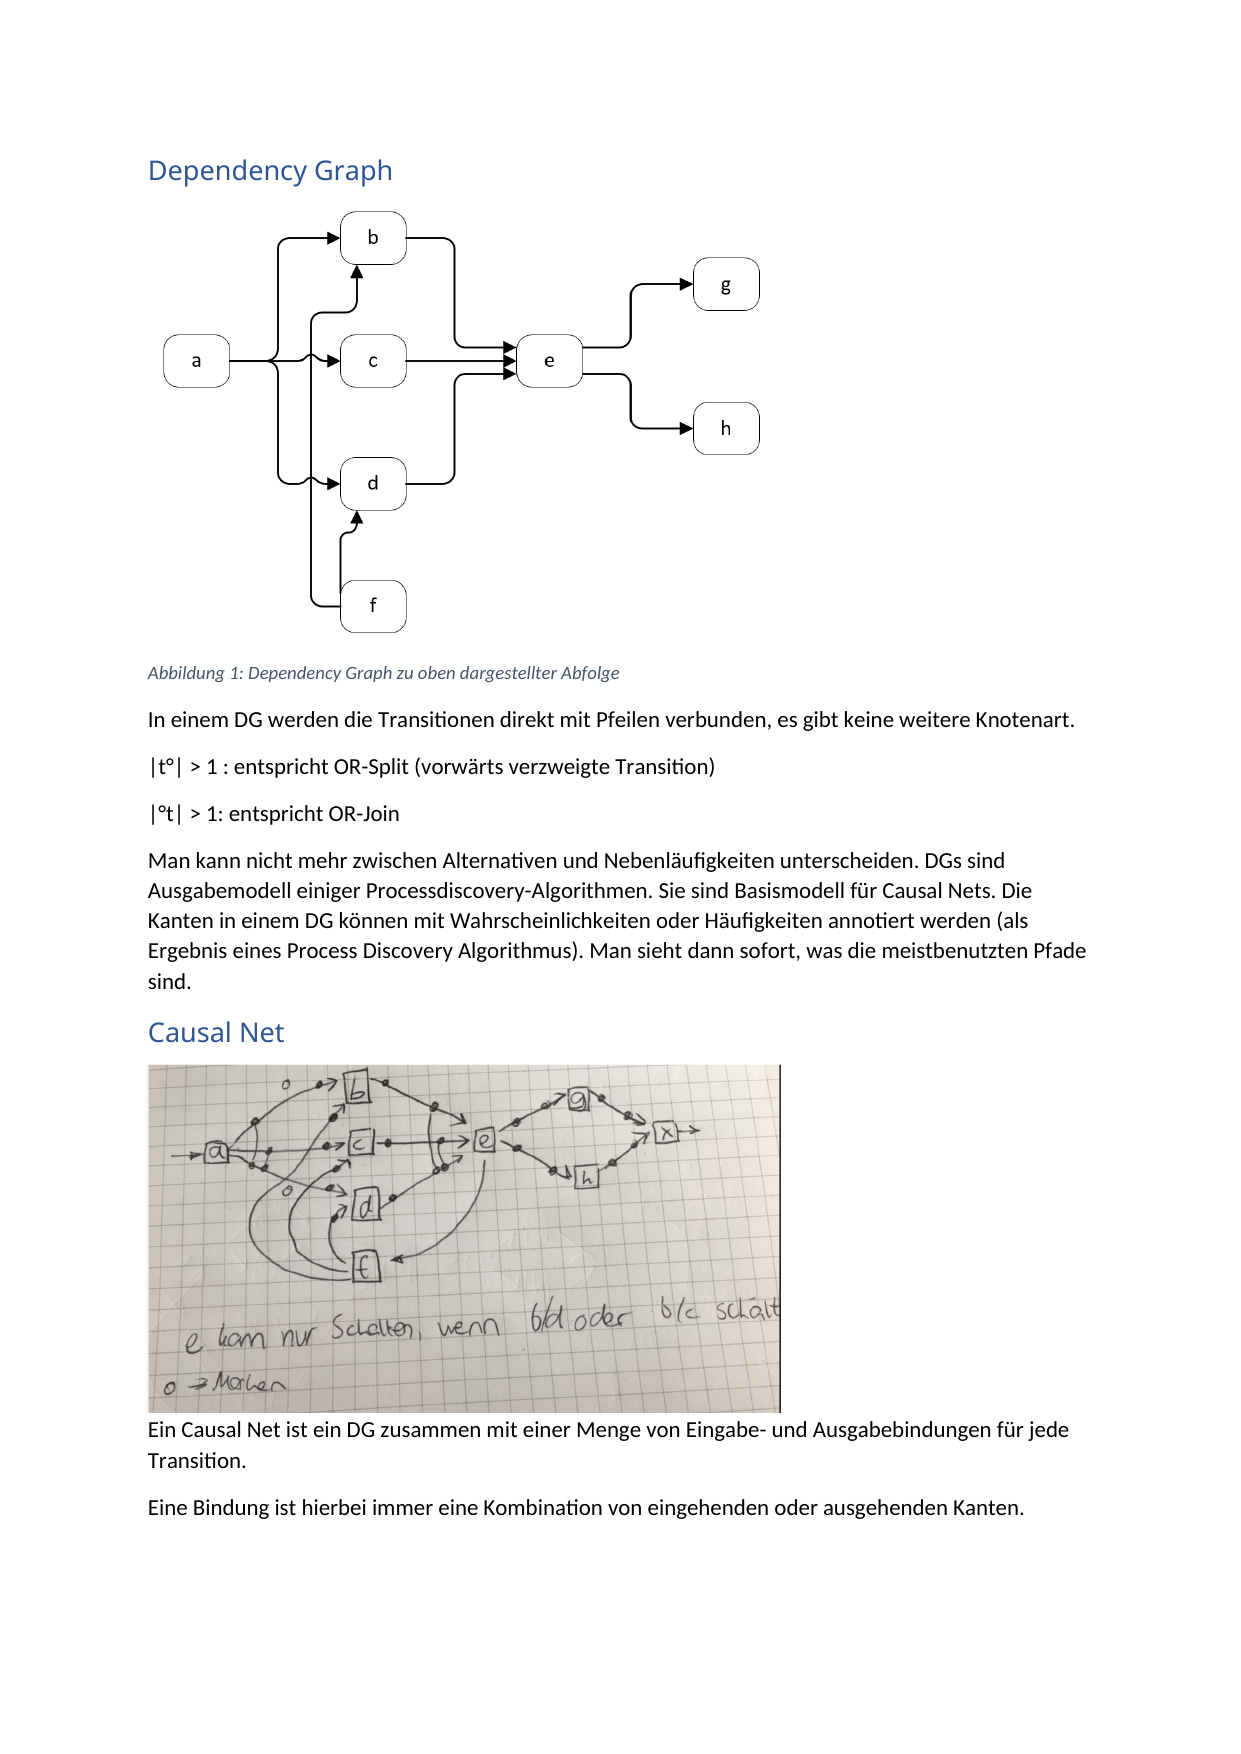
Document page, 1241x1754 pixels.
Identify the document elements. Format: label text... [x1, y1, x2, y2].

text Eine Bindung ist hierbei immer eine Kombination von eingehenden oder ausgehenden Kanten. [148, 1493, 1093, 1521]
picture [147, 191, 773, 643]
text Man kann nicht mehr zwischen Alternativen und Nebenläufigkeiten unterscheiden. DGs sind Ausgabemodell einiger Processdiscovery-Algorithmen. Sie sind Basismodell für Causal Nets. Die Kanten in einem DG können mit Wahrscheinlichkeiten oder Häufigkeiten annotiert werden (als Ergebnis eines Process Discovery Algorithmus). Man sieht dann sofort, was die meistbenutzten Pfade sind. [148, 846, 1093, 995]
text |°t| > 1: entspricht OR-Join [148, 799, 1093, 827]
text Ein Causal Net ist ein DG zusammen mit einer Menge von Eingabe- und Ausgabebindungen für jede Transition. [148, 1416, 1093, 1474]
picture [146, 1065, 780, 1413]
text |t°| > 1 : entspricht OR-Split (vorwärts verzweigte Transition) [148, 752, 1093, 780]
subtitle Causal Net [148, 1014, 1093, 1051]
subtitle Dependency Graph [148, 152, 1093, 189]
text Abbildung 1: Dependency Graph zu oben dargestellter Abfolge [148, 662, 1093, 684]
text In einem DG werden die Transitionen direkt mit Pfeilen verbunden, es gibt keine weitere Knotenart. [148, 705, 1093, 733]
